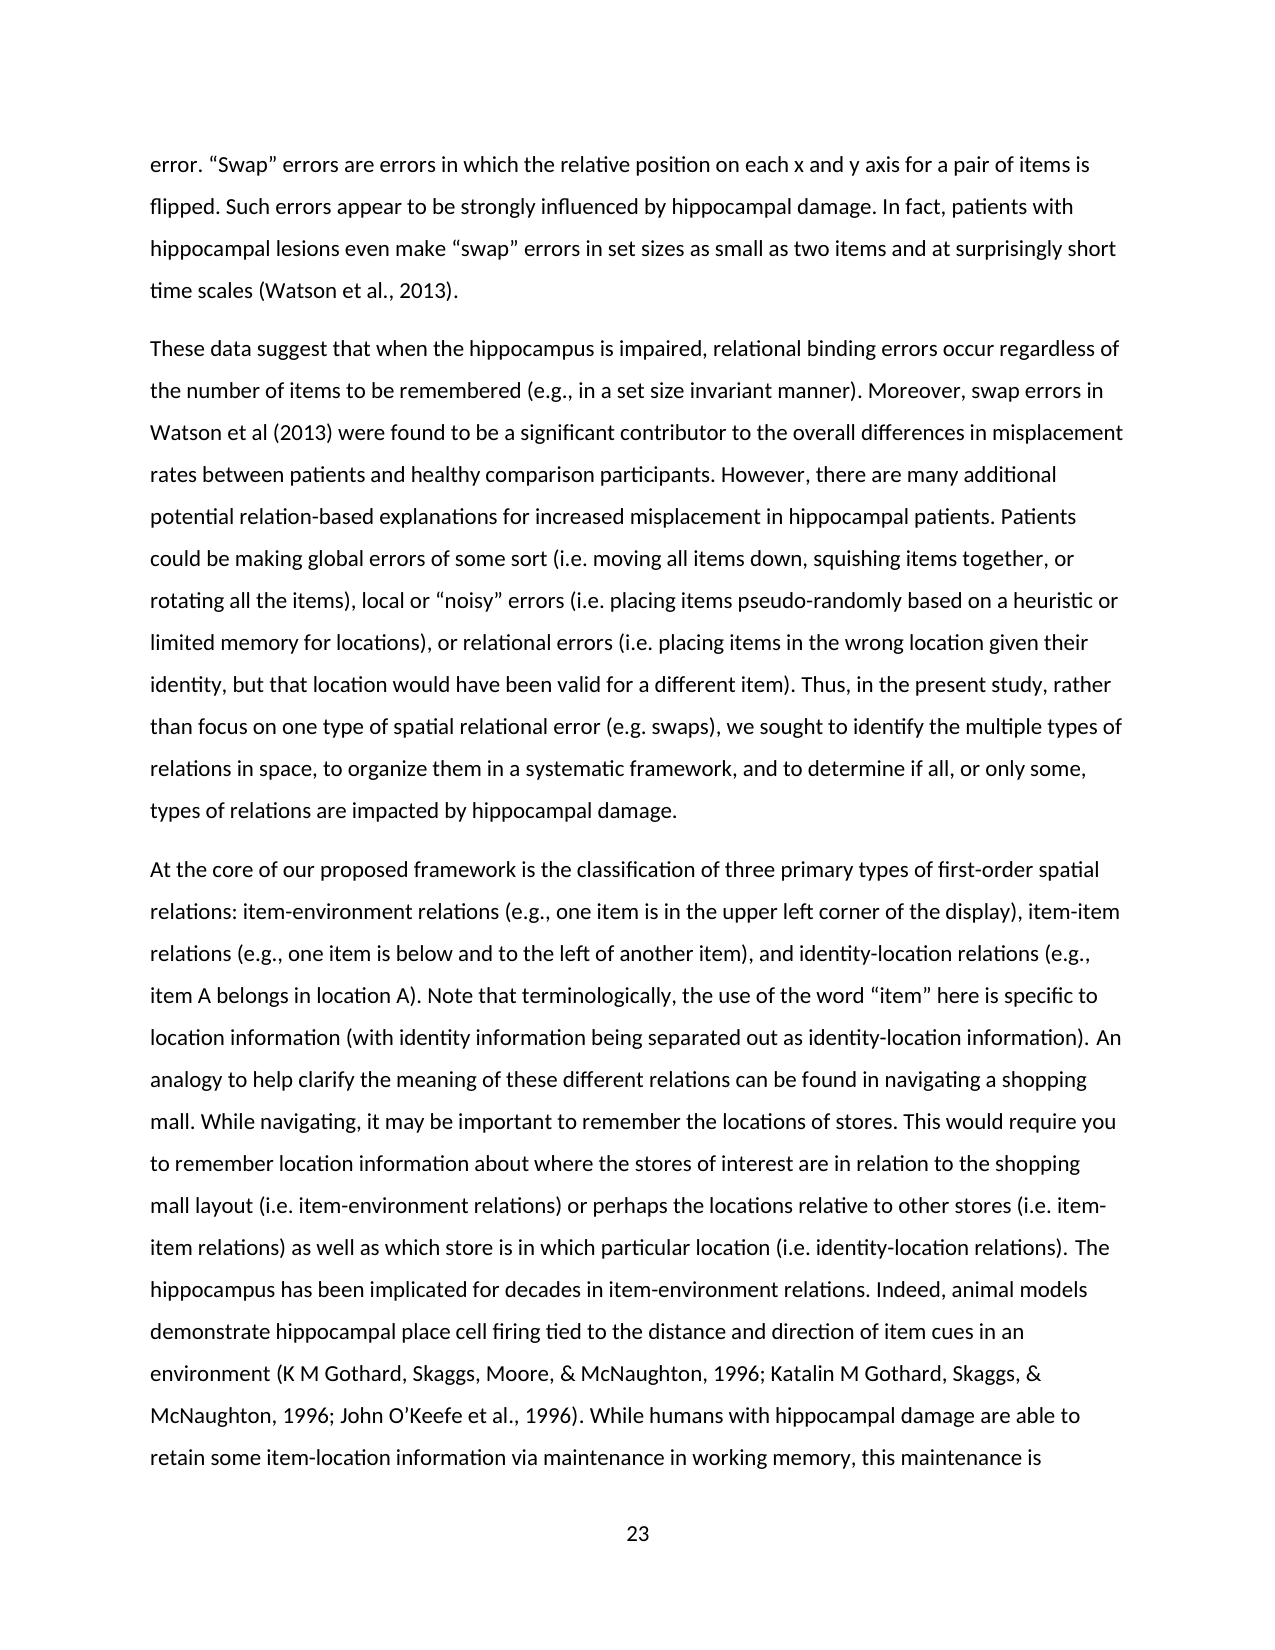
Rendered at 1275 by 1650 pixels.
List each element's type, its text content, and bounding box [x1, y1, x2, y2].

text These data suggest that when the hippocampus is impaired, relational binding errors occur regardless of the number of items to be remembered (e.g., in a set size invariant manner). Moreover, swap errors in Watson et al (2013) were found to be a significant contributor to the overall differences in misplacement rates between patients and healthy comparison participants. However, there are many additional potential relation-based explanations for increased misplacement in hippocampal patients. Patients could be making global errors of some sort (i.e. moving all items down, squishing items together, or rotating all the items), local or “noisy” errors (i.e. placing items pseudo-randomly based on a heuristic or limited memory for locations), or relational errors (i.e. placing items in the wrong location given their identity, but that location would have been valid for a different item). Thus, in the present study, rather than focus on one type of spatial relational error (e.g. swaps), we sought to identify the multiple types of relations in space, to organize them in a systematic framework, and to determine if all, or only some, types of relations are impacted by hippocampal damage. [150, 334, 1125, 824]
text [150, 855, 1125, 1471]
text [150, 150, 1125, 304]
